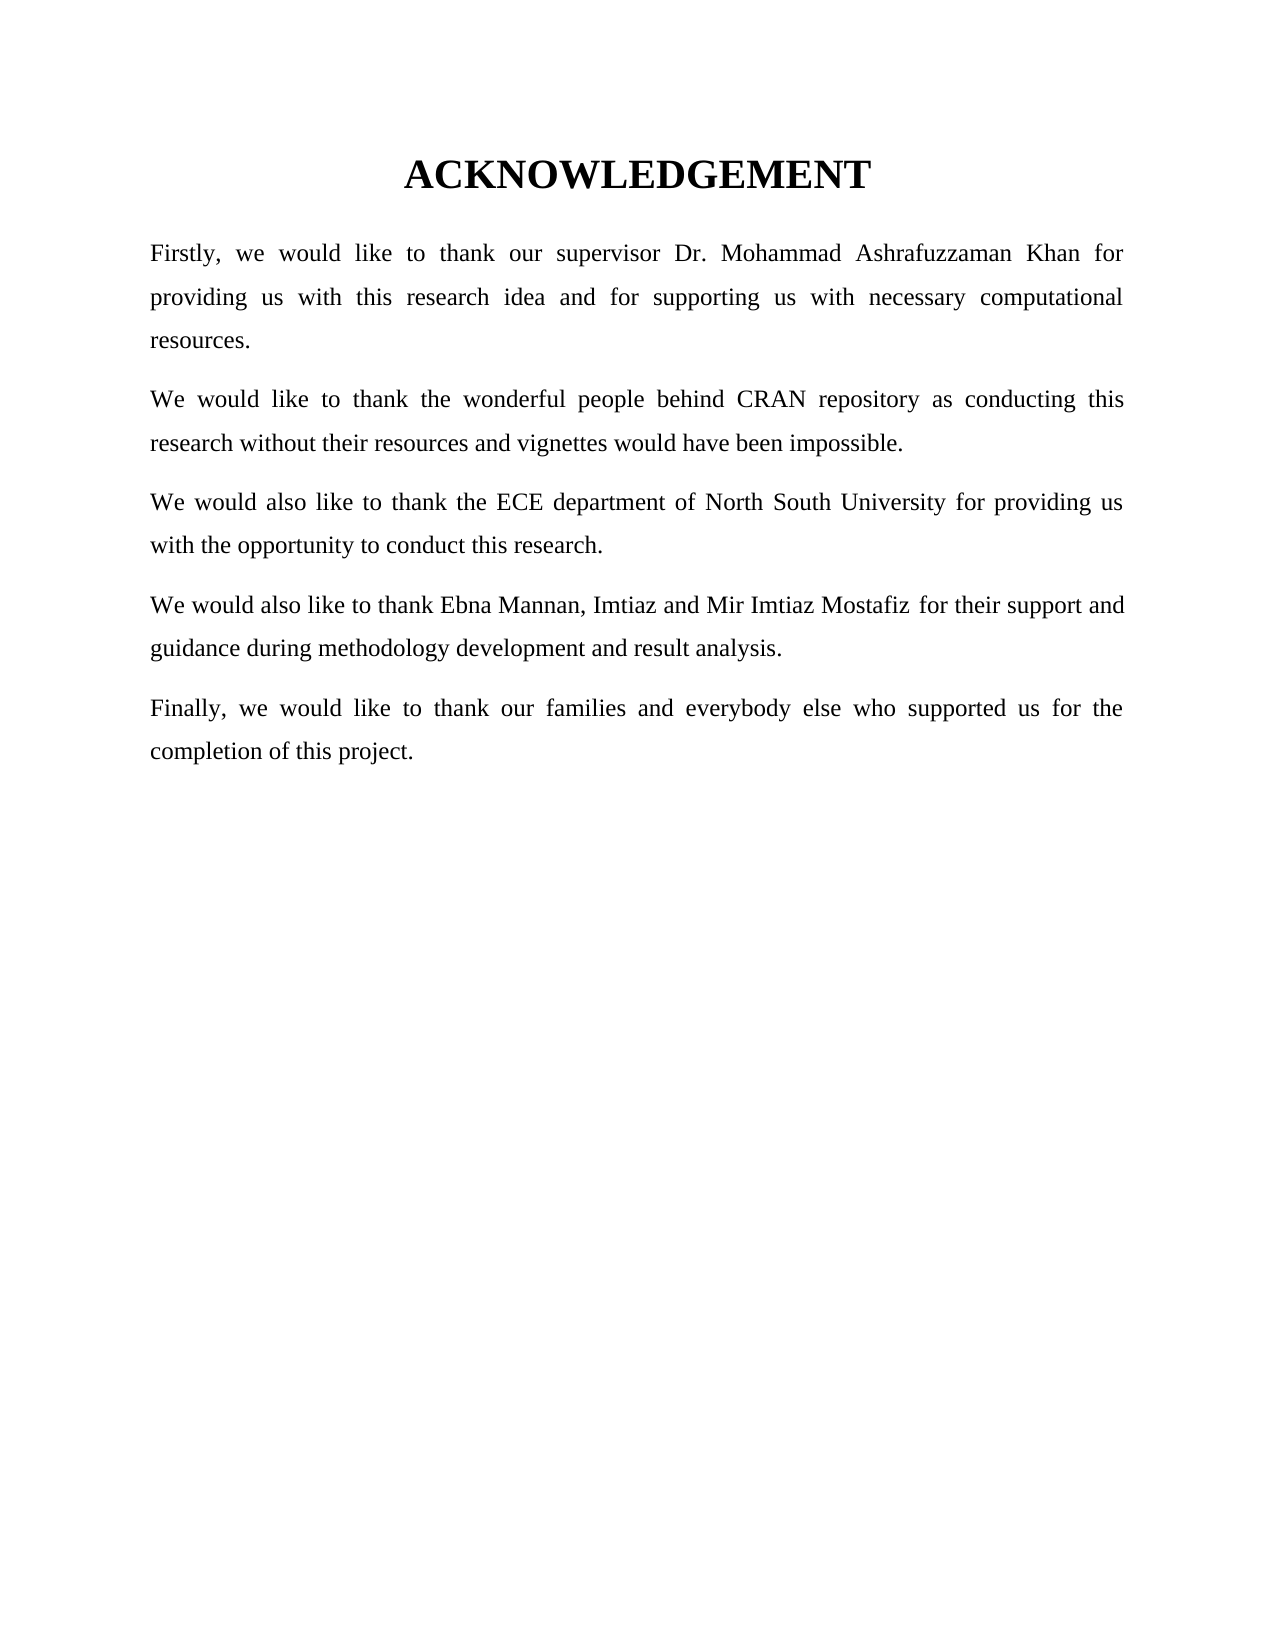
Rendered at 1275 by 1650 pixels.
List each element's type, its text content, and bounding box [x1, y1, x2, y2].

text We would like to thank the wonderful people behind CRAN repository as conducting this research without their resources and vignettes would have been impossible. [150, 384, 1125, 456]
text Finally, we would like to thank our families and everybody else who supported us for the completion of this project. [150, 693, 1125, 765]
text ACKNOWLEDGEMENT [150, 150, 1125, 198]
text We would also like to thank Ebna Mannan, Imtiaz and Mir Imtiaz Mostafiz for their support and guidance during methodology development and result analysis. [150, 590, 1125, 662]
text We would also like to thank the ECE department of North South University for providing us with the opportunity to conduct this research. [150, 487, 1125, 559]
text Firstly, we would like to thank our supervisor Dr. Mohammad Ashrafuzzaman Khan for providing us with this research idea and for supporting us with necessary computational resources. [150, 238, 1125, 353]
